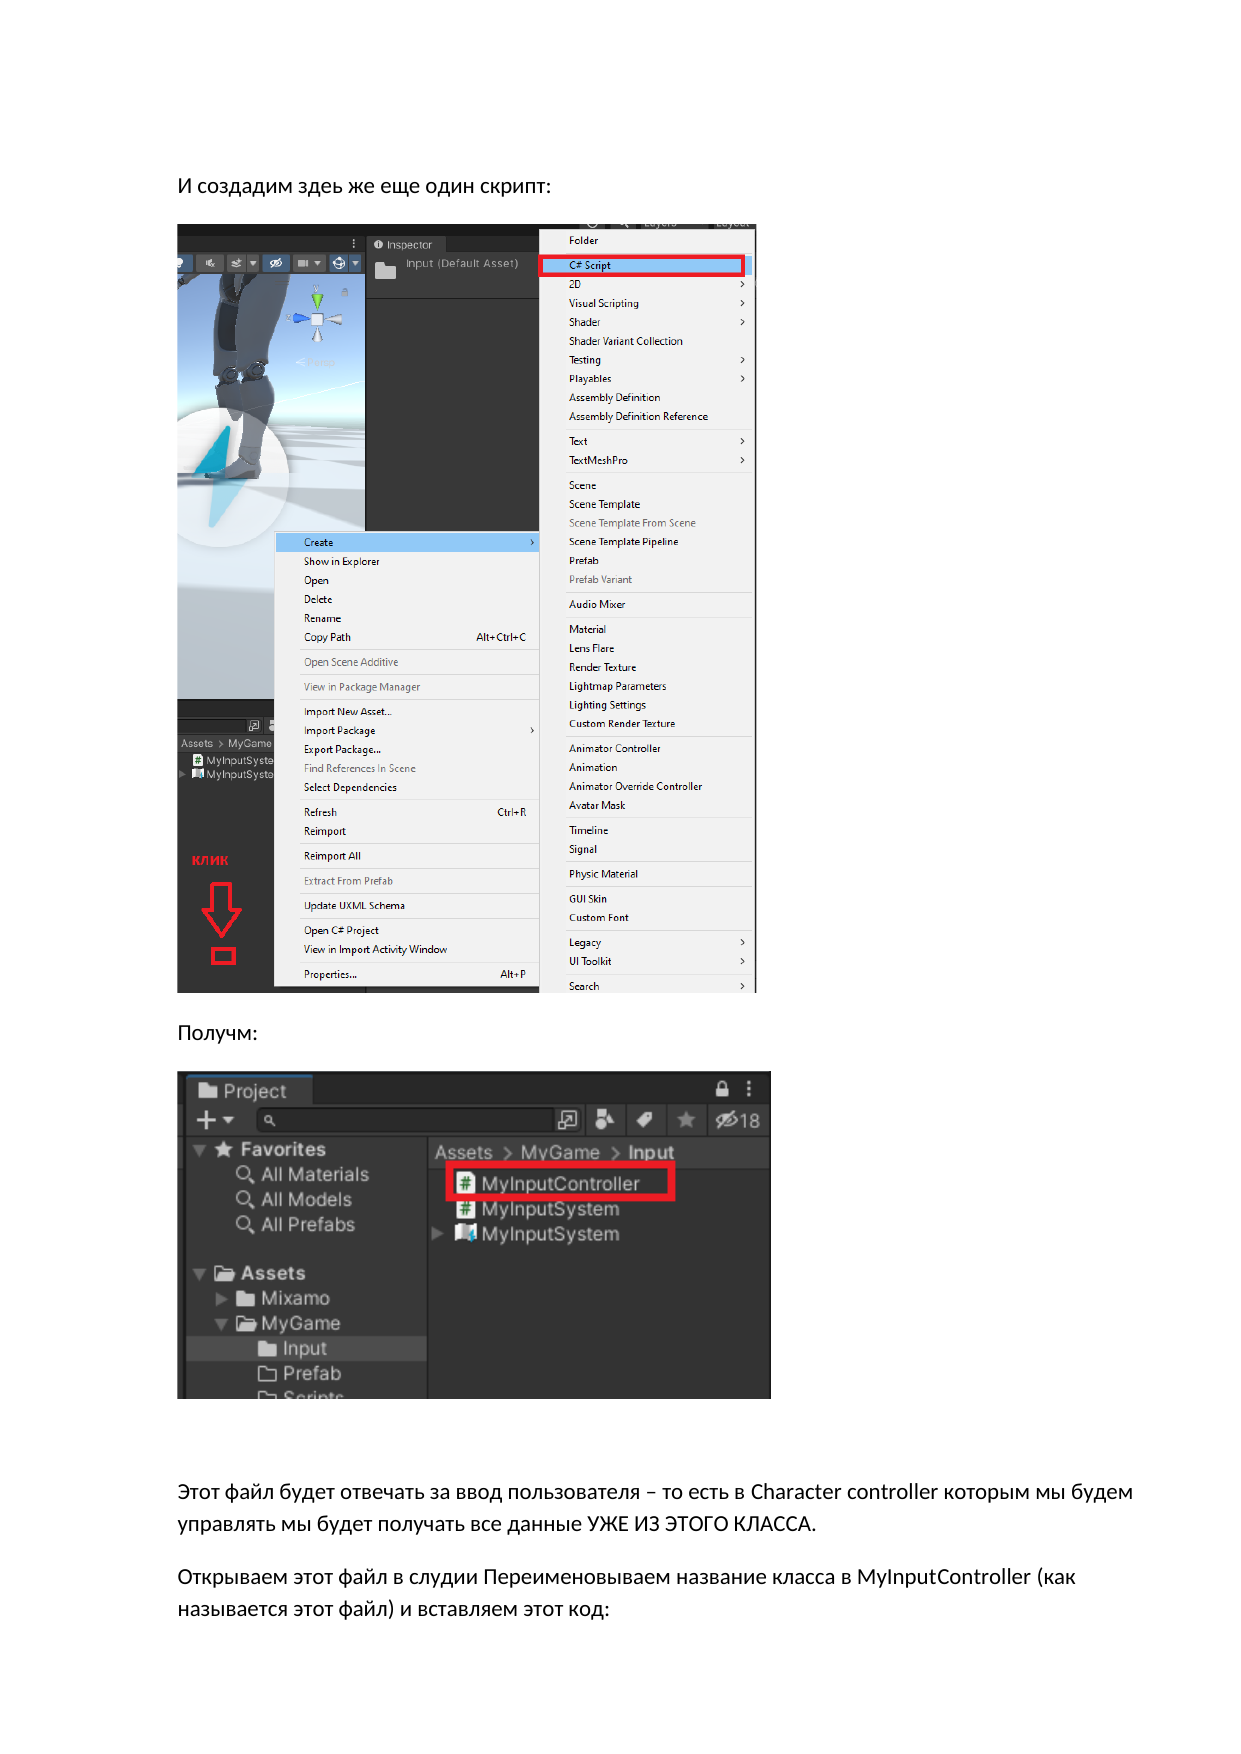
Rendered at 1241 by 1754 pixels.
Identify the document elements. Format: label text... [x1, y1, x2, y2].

text Получм: [177, 1018, 1152, 1046]
text И создадим здеь же еще один скрипт: [177, 171, 1152, 199]
text Открываем этот файл в слудии Переименовываем название класса в MyInputController (как называется этот файл) и вставляем этот код: [177, 1562, 1152, 1622]
picture [177, 224, 757, 993]
picture [177, 1071, 771, 1399]
text Этот файл будет отвечать за ввод пользователя – то есть в Character controller которым мы будем управлять мы будет получать все данные УЖЕ ИЗ ЭТОГО КЛАССА. [177, 1477, 1152, 1537]
